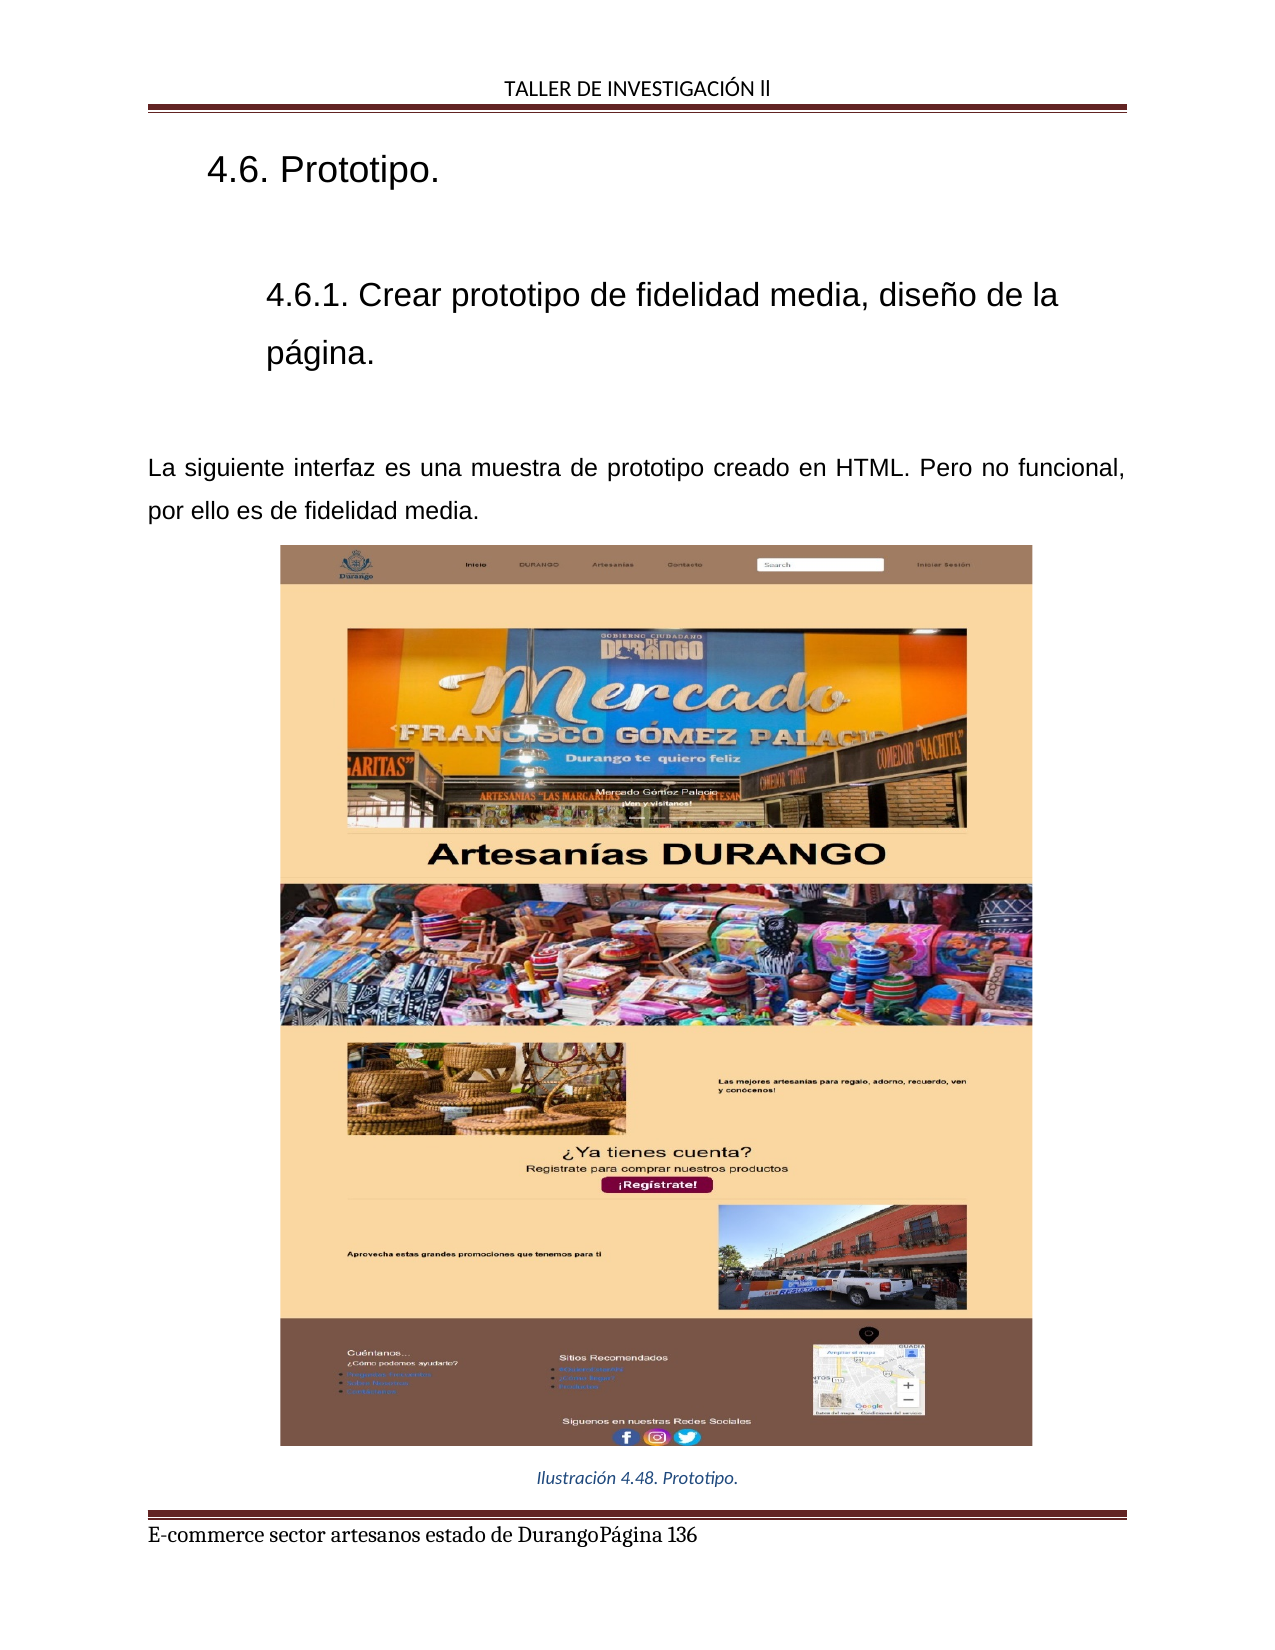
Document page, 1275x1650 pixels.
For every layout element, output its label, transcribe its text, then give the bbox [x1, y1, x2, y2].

text La siguiente interfaz es una muestra de prototipo creado en HTML. Pero no funcional, por ello es de fidelidad media. [148, 453, 1127, 525]
subtitle 4.6.1. Crear prototipo de fidelidad media, diseño de la página. [266, 275, 1127, 371]
subtitle 4.6. Prototipo. [207, 148, 1127, 191]
picture [280, 545, 1033, 1446]
